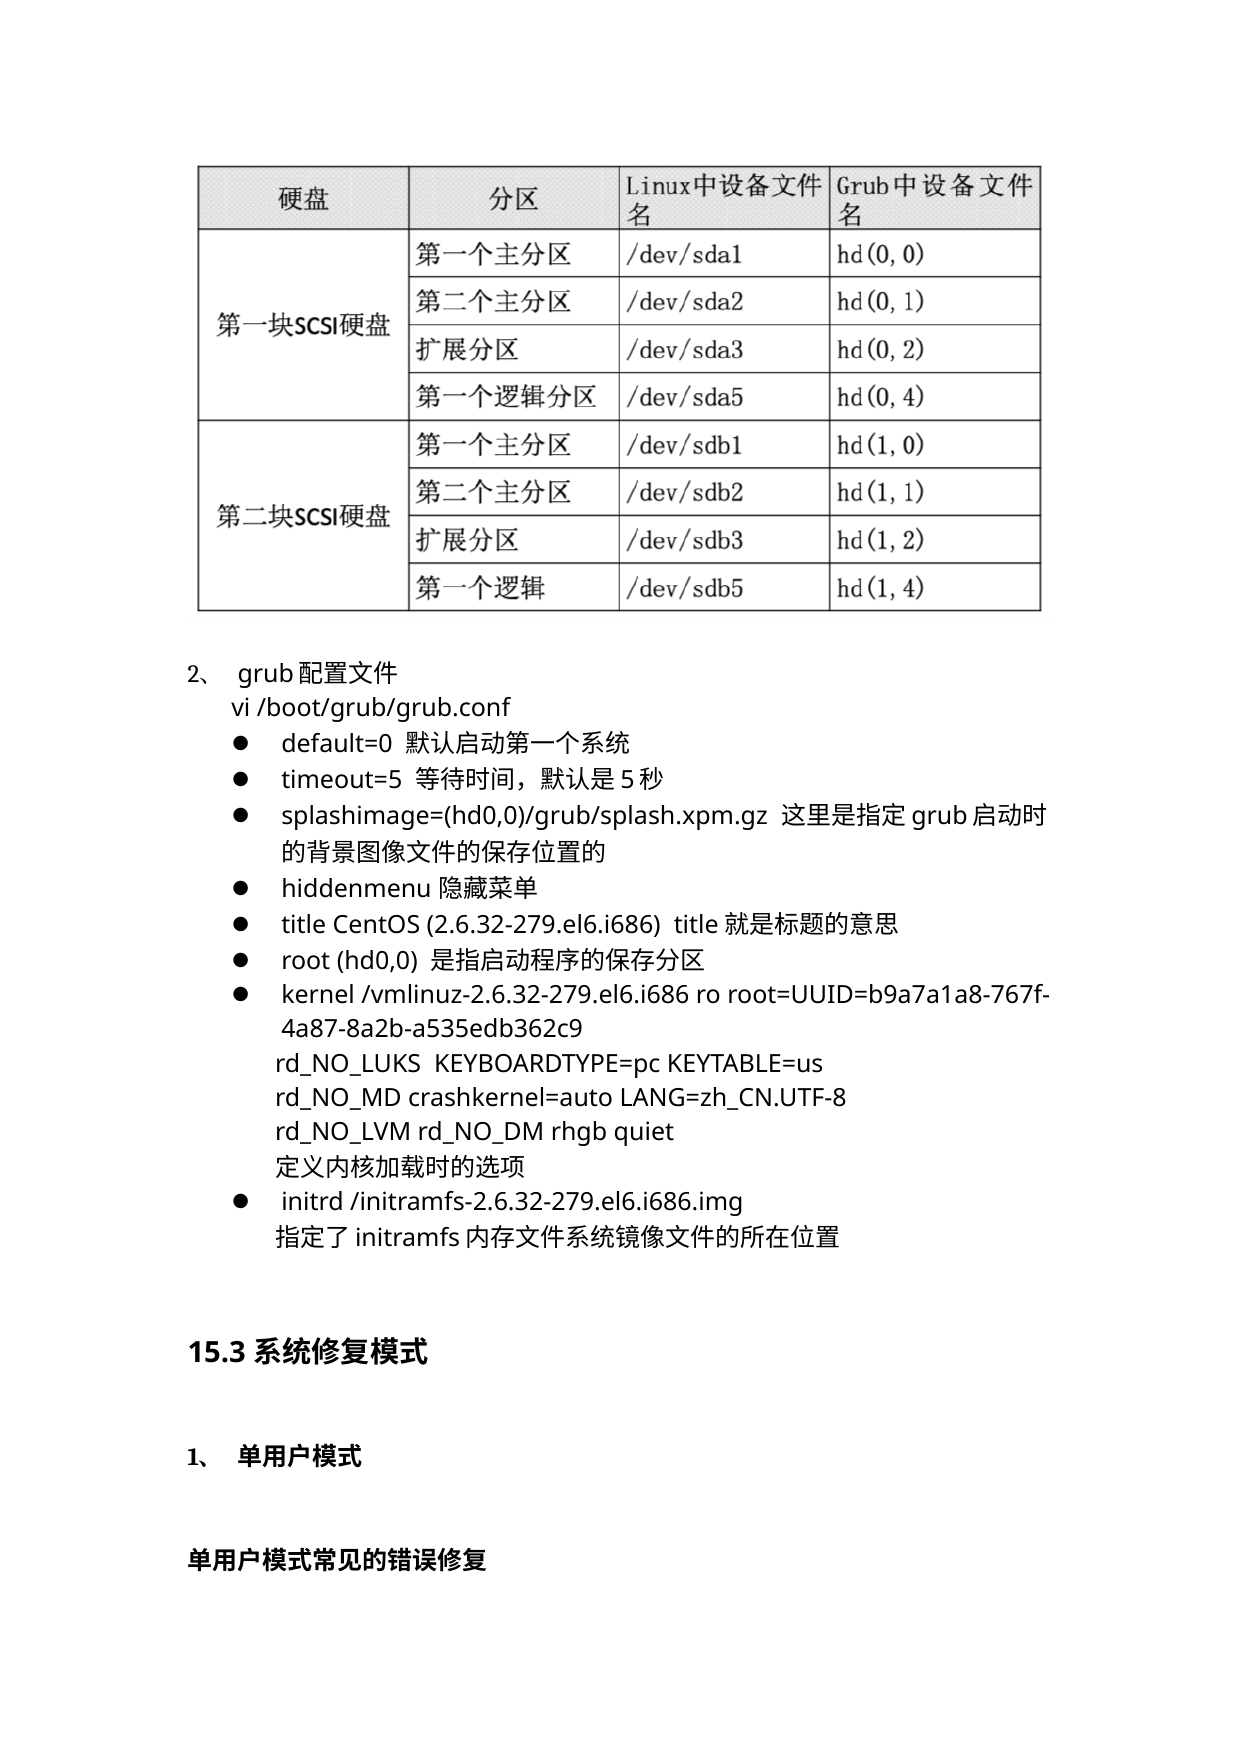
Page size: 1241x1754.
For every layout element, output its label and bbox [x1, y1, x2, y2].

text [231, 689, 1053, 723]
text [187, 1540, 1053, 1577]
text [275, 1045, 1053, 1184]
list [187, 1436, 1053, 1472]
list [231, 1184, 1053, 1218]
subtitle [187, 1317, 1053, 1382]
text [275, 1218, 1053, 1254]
picture [187, 162, 1053, 619]
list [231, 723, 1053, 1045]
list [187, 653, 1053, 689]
